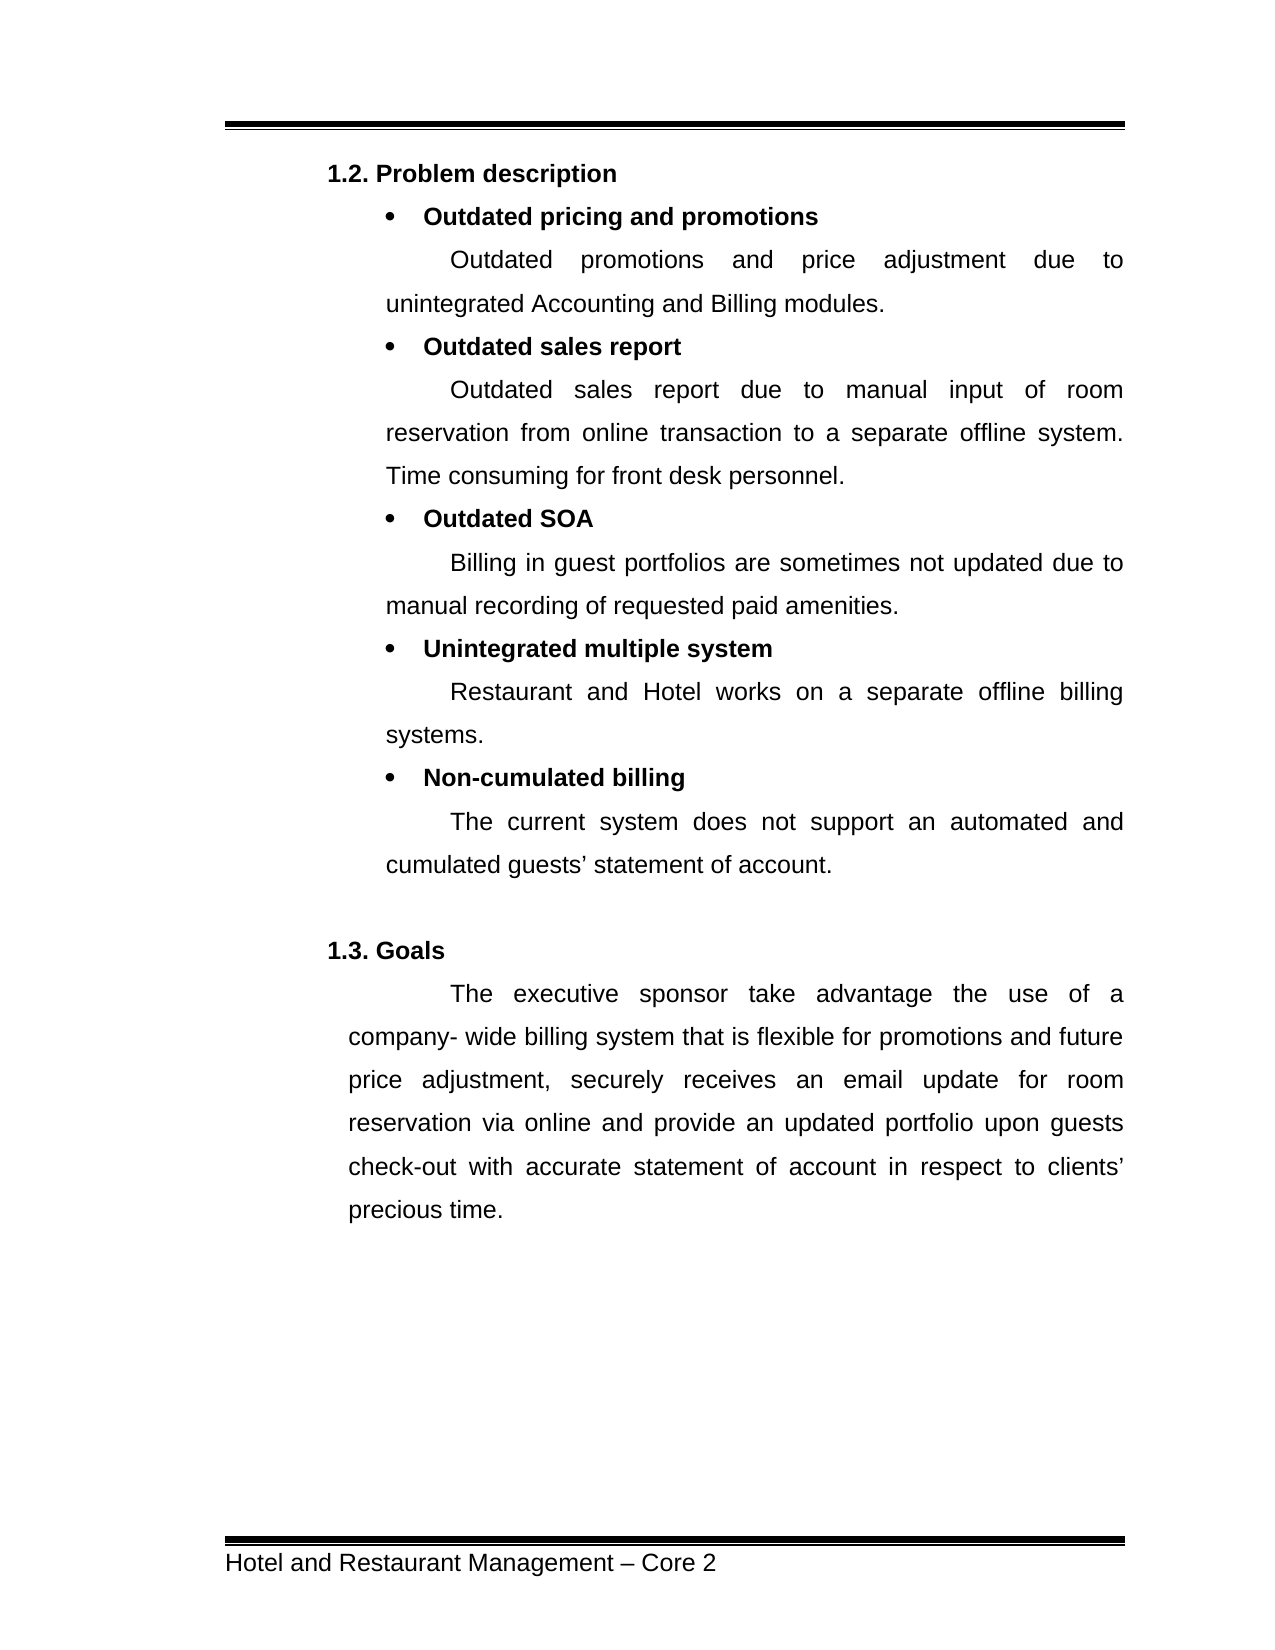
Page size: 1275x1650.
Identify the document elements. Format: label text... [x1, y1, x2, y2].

list Outdated pricing and promotions [386, 202, 1125, 231]
list Problem description [327, 159, 1125, 188]
text Outdated promotions and price adjustment due to unintegrated Accounting and Billing modules. [386, 246, 1125, 317]
text The executive sponsor take advantage the use of a company- wide billing system that is flexible for promotions and future price adjustment, securely receives an email update for room reservation via online and provide an updated portfolio upon guests check-out with accurate statement of account in respect to clients’ precious time. [348, 979, 1125, 1223]
text Restaurant and Hotel works on a separate offline billing systems. [386, 677, 1125, 749]
text The current system does not support an automated and cumulated guests’ statement of account. [386, 807, 1125, 878]
text Billing in guest portfolios are sometimes not updated due to manual recording of requested paid amenities. [386, 548, 1125, 619]
text Outdated sales report due to manual input of room reservation from online transaction to a separate offline system. Time consuming for front desk personnel. [386, 375, 1125, 490]
list Outdated sales report [386, 332, 1125, 361]
list Outdated SOA [386, 504, 1125, 533]
list Goals [327, 936, 1125, 965]
list Unintegrated multiple system [386, 634, 1125, 663]
list Non-cumulated billing [386, 763, 1125, 792]
